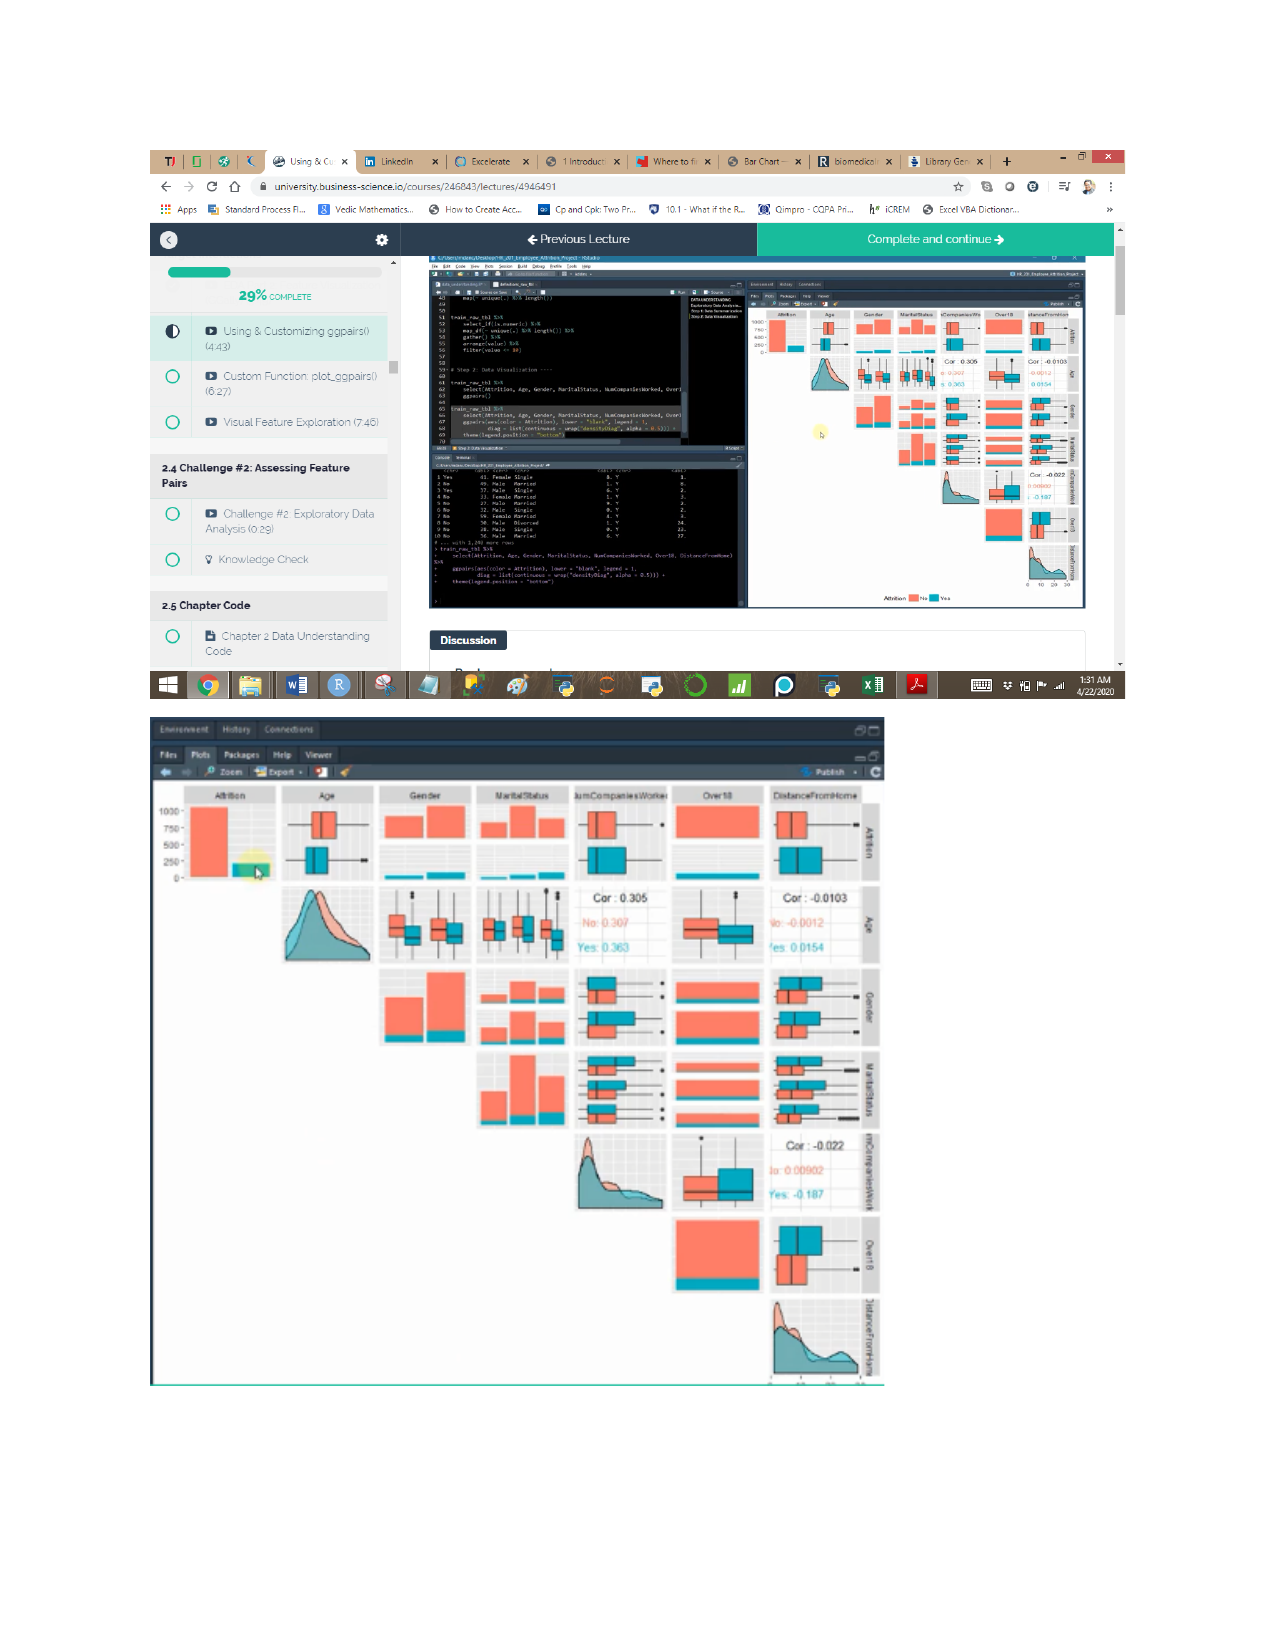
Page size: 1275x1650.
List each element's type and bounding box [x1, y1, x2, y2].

picture [150, 150, 1125, 699]
picture [150, 717, 885, 1386]
